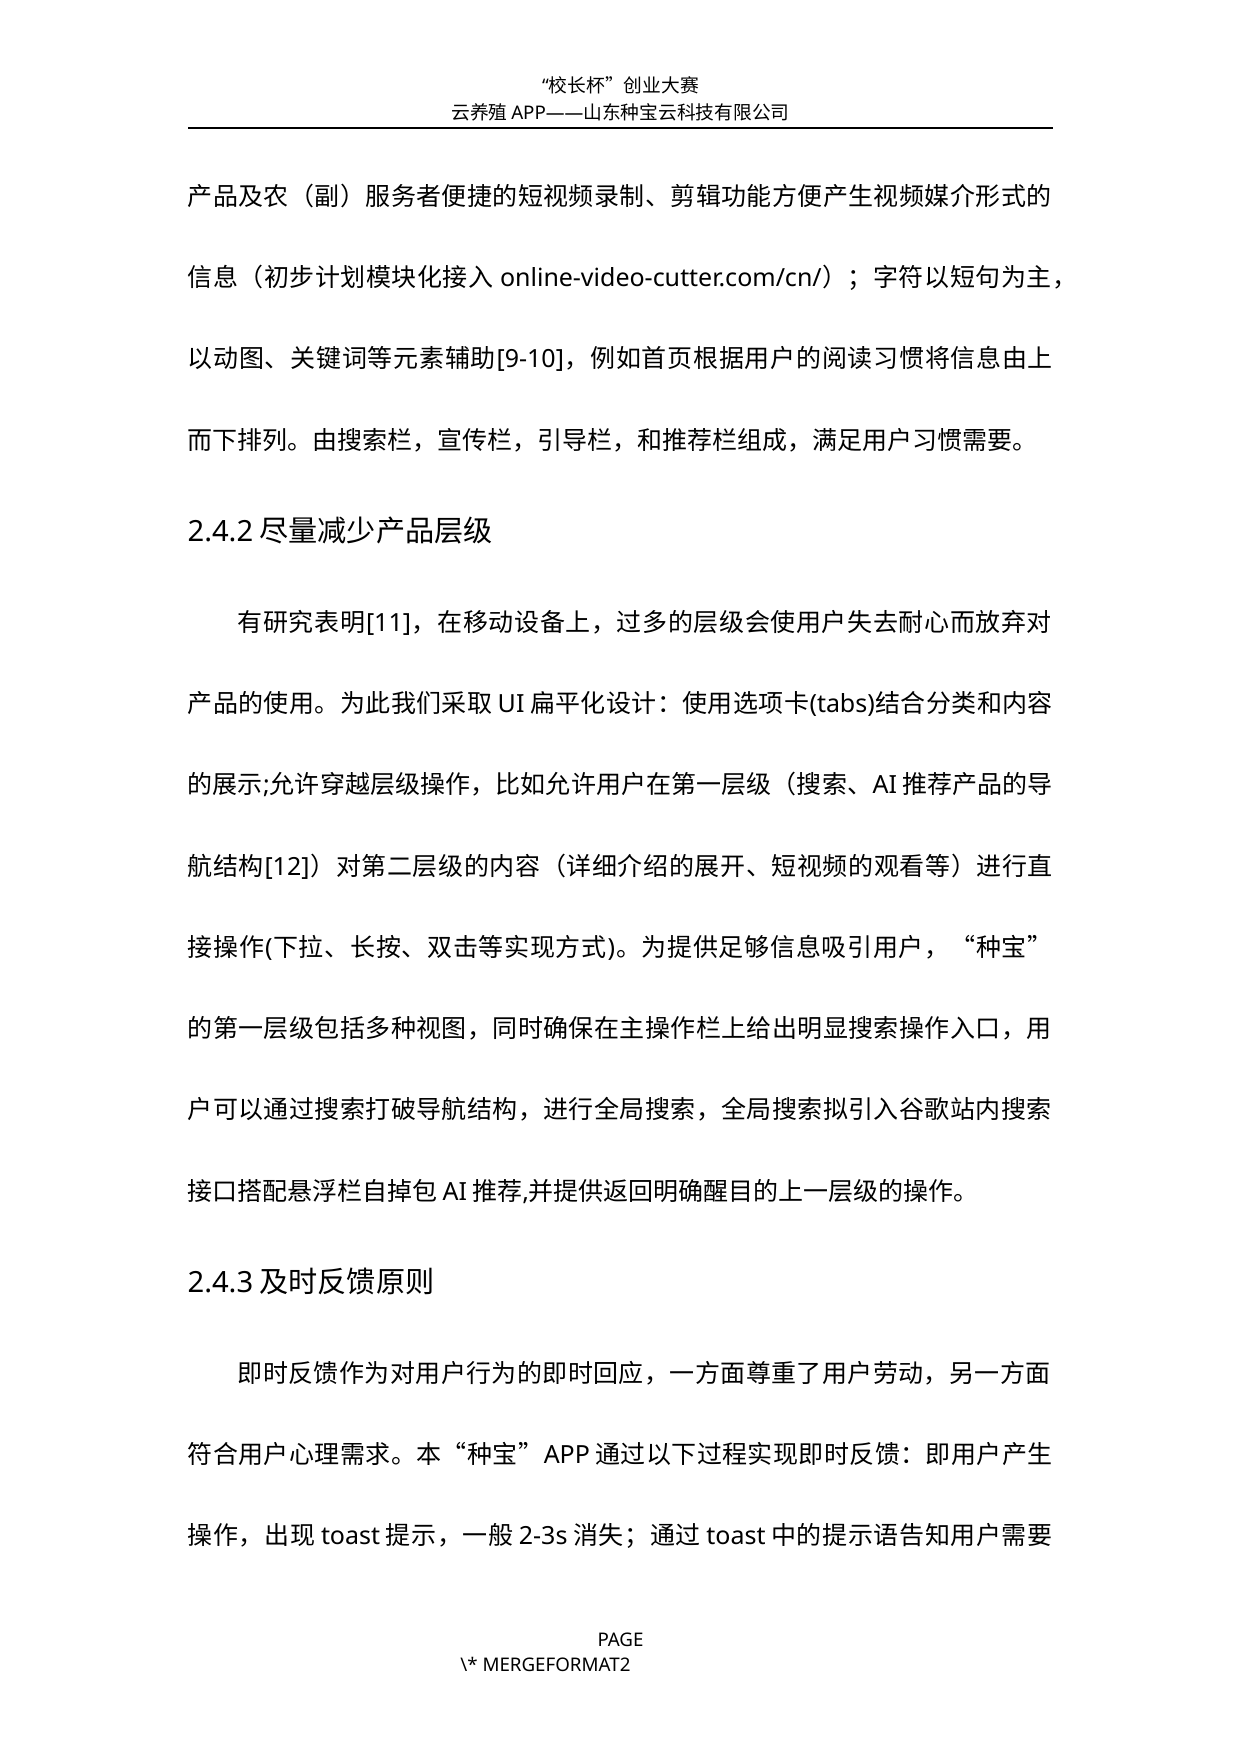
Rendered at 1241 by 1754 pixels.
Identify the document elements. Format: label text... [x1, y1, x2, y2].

text 有研究表明[11]，在移动设备上，过多的层级会使用户失去耐心而放弃对产品的使用。为此我们采取UI扁平化设计：使用选项卡(tabs)结合分类和内容的展示;允许穿越层级操作，比如允许用户在第一层级（搜索、AI推荐产品的导航结构[12]）对第二层级的内容（详细介绍的展开、短视频的观看等）进行直接操作(下拉、长按、双击等实现方式)。为提供足够信息吸引用户，“种宝” 的第一层级包括多种视图，同时确保在主操作栏上给出明显搜索操作入口，用户可以通过搜索打破导航结构，进行全局搜索，全局搜索拟引入谷歌站内搜索接口搭配悬浮栏自掉包AI推荐,并提供返回明确醒目的上一层级的操作。 [187, 588, 1053, 1222]
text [187, 162, 1053, 471]
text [187, 1339, 1053, 1566]
text 2.4.2尽量减少产品层级 [187, 496, 1053, 561]
text 2.4.3及时反馈原则 [187, 1247, 1053, 1312]
